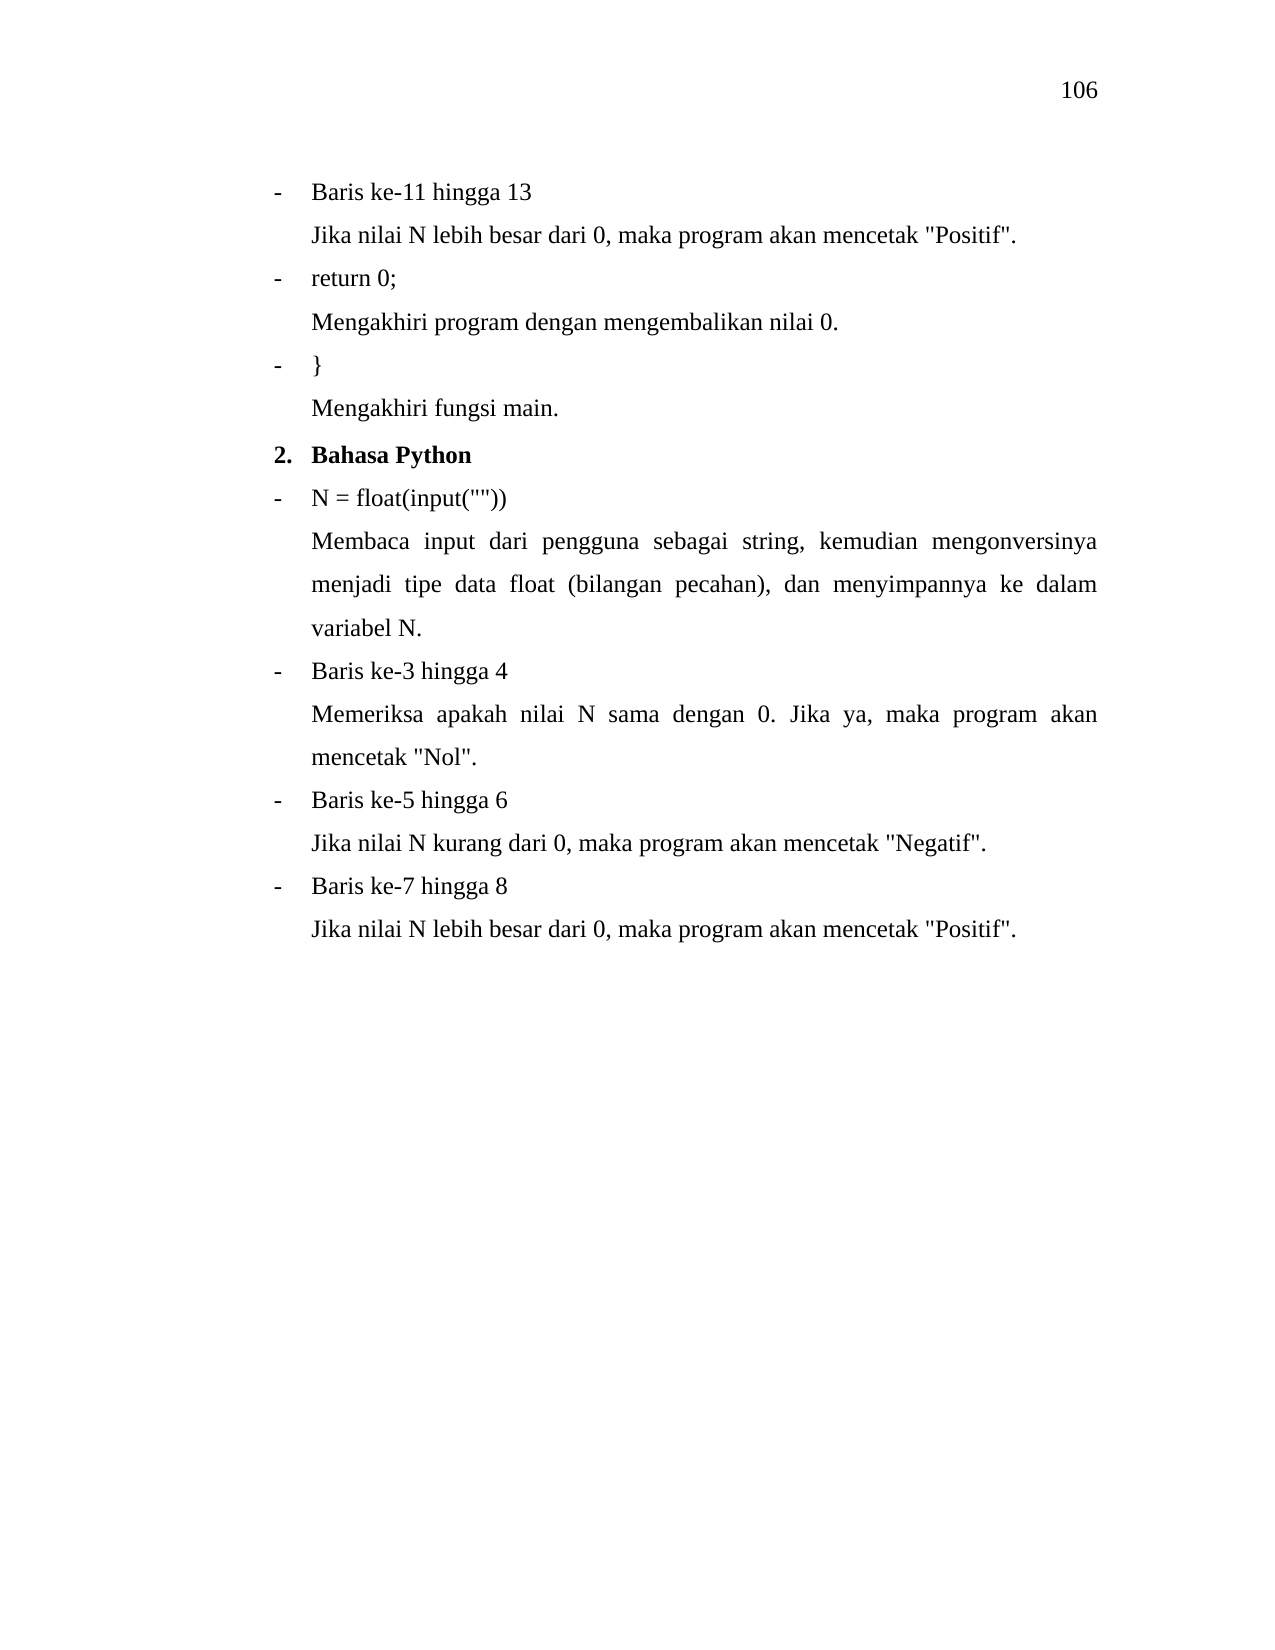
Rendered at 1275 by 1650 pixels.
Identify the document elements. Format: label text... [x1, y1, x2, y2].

list Baris ke-5 hingga 6 [274, 785, 1098, 814]
subtitle Bahasa Python [274, 440, 1098, 469]
list Baris ke-3 hingga 4 [274, 656, 1098, 684]
list Mengakhiri fungsi main. [311, 393, 1098, 422]
list } [274, 350, 1098, 378]
list Jika nilai N lebih besar dari 0, maka program akan mencetak "Positif". [311, 220, 1098, 249]
list Memeriksa apakah nilai N sama dengan 0. Jika ya, maka program akan mencetak "Nol". [311, 699, 1098, 771]
list Baris ke-11 hingga 13 [274, 177, 1098, 206]
list Membaca input dari pengguna sebagai string, kemudian mengonversinya menjadi tipe data float (bilangan pecahan), dan menyimpannya ke dalam variabel N. [311, 526, 1098, 641]
list N = float(input("")) [274, 483, 1098, 512]
list Baris ke-7 hingga 8 [274, 871, 1098, 900]
list Jika nilai N kurang dari 0, maka program akan mencetak "Negatif". [311, 828, 1098, 857]
list Jika nilai N lebih besar dari 0, maka program akan mencetak "Positif". [311, 914, 1098, 943]
list return 0; [274, 263, 1098, 292]
list Mengakhiri program dengan mengembalikan nilai 0. [311, 307, 1098, 335]
